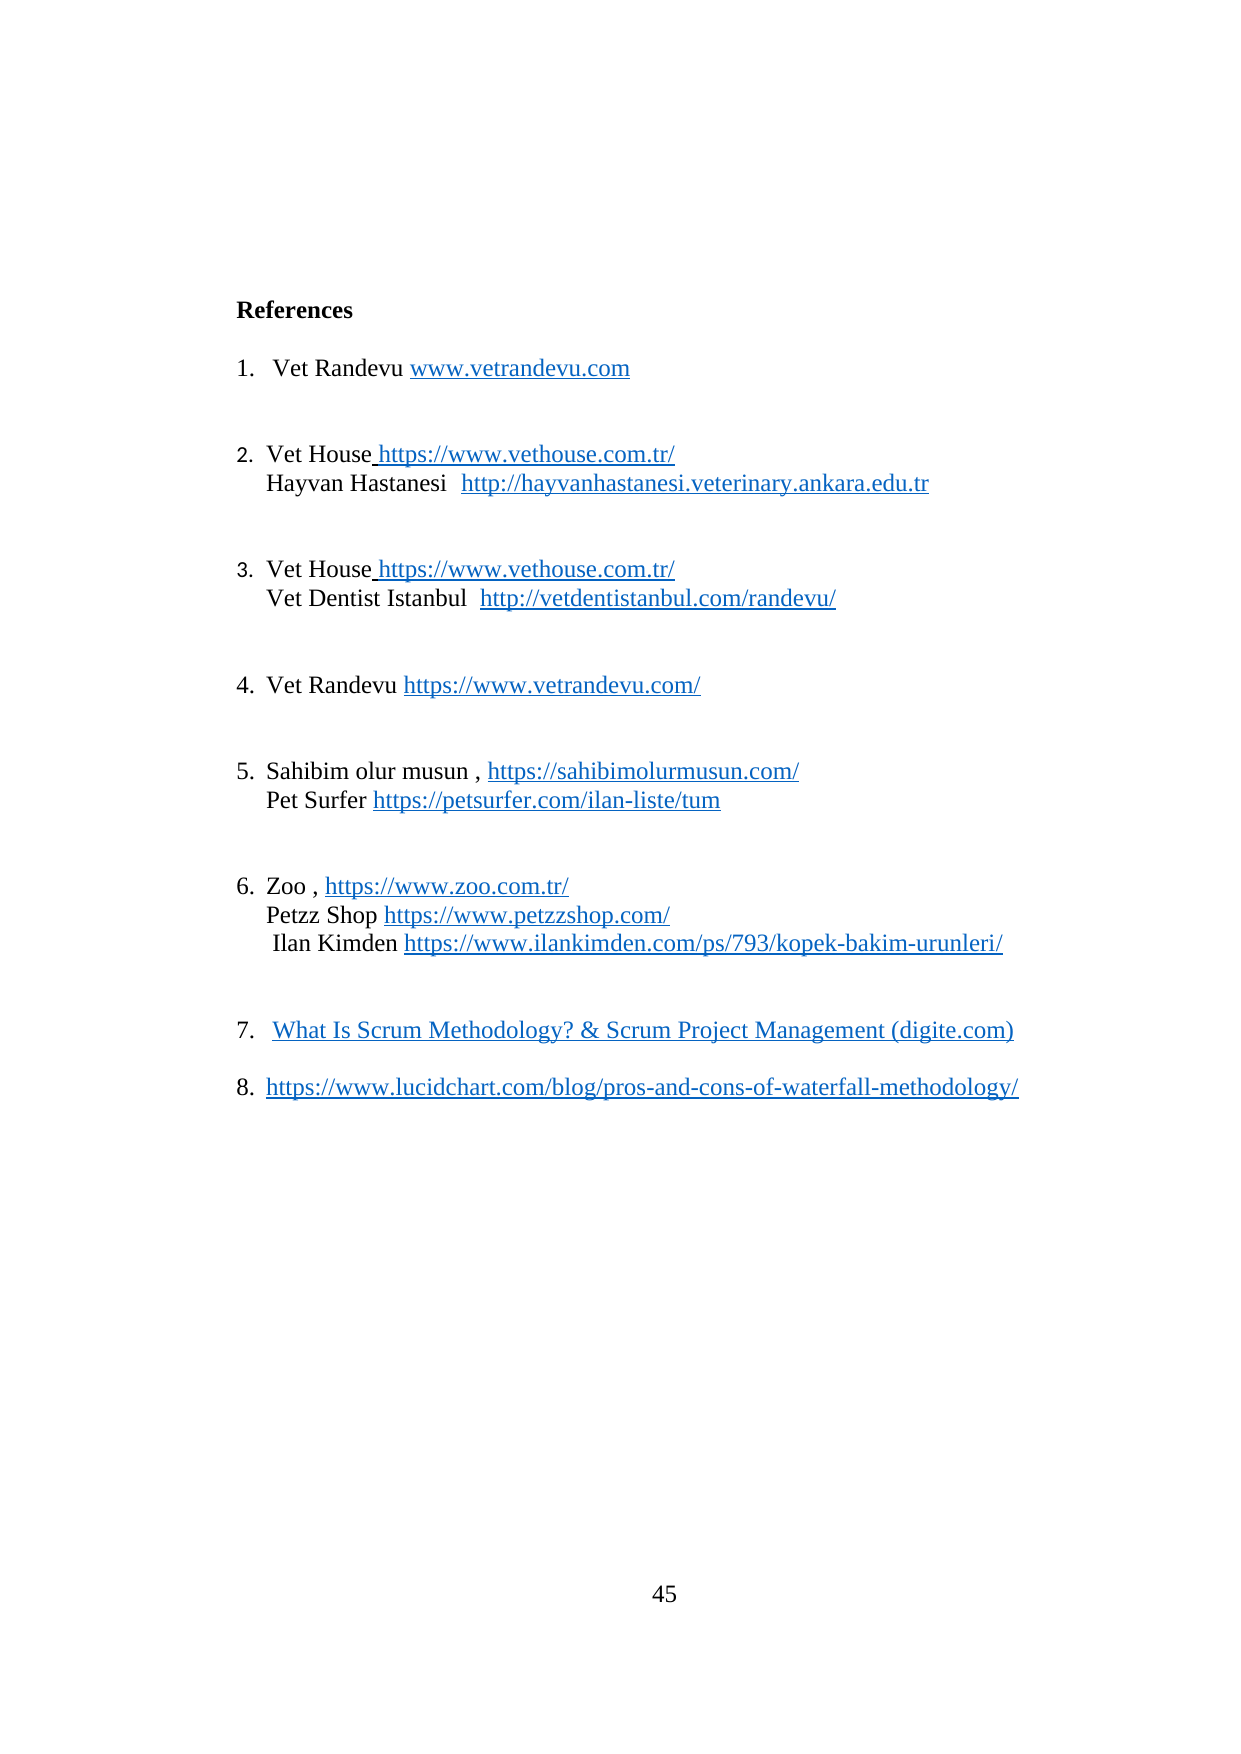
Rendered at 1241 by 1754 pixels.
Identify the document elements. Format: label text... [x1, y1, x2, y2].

list Sahibim olur musun , https://sahibimolurmusun.com/ [236, 756, 1092, 785]
list Ilan Kimden https://www.ilankimden.com/ps/793/kopek-bakim-urunleri/ [266, 928, 1092, 957]
text Vet Dentist Istanbul http://vetdentistanbul.com/randevu/ [266, 583, 1092, 612]
list https://www.lucidchart.com/blog/pros-and-cons-of-waterfall-methodology/ [236, 1072, 1092, 1101]
list Zoo , https://www.zoo.com.tr/ [236, 871, 1092, 900]
list What Is Scrum Methodology? & Scrum Project Management (digite.com) [236, 1015, 1092, 1043]
list Vet House https://www.vethouse.com.tr/ [236, 439, 1092, 468]
list Petzz Shop https://www.petzzshop.com/ [266, 900, 1092, 928]
text Hayvan Hastanesi http://hayvanhastanesi.veterinary.ankara.edu.tr [236, 468, 1092, 497]
list Pet Surfer https://petsurfer.com/ilan-liste/tum [266, 785, 1092, 813]
list Vet Randevu https://www.vetrandevu.com/ [236, 670, 1092, 698]
list Vet Randevu www.vetrandevu.com [236, 353, 1092, 382]
subtitle References [236, 295, 1092, 324]
list Vet House https://www.vethouse.com.tr/ [236, 554, 1092, 583]
